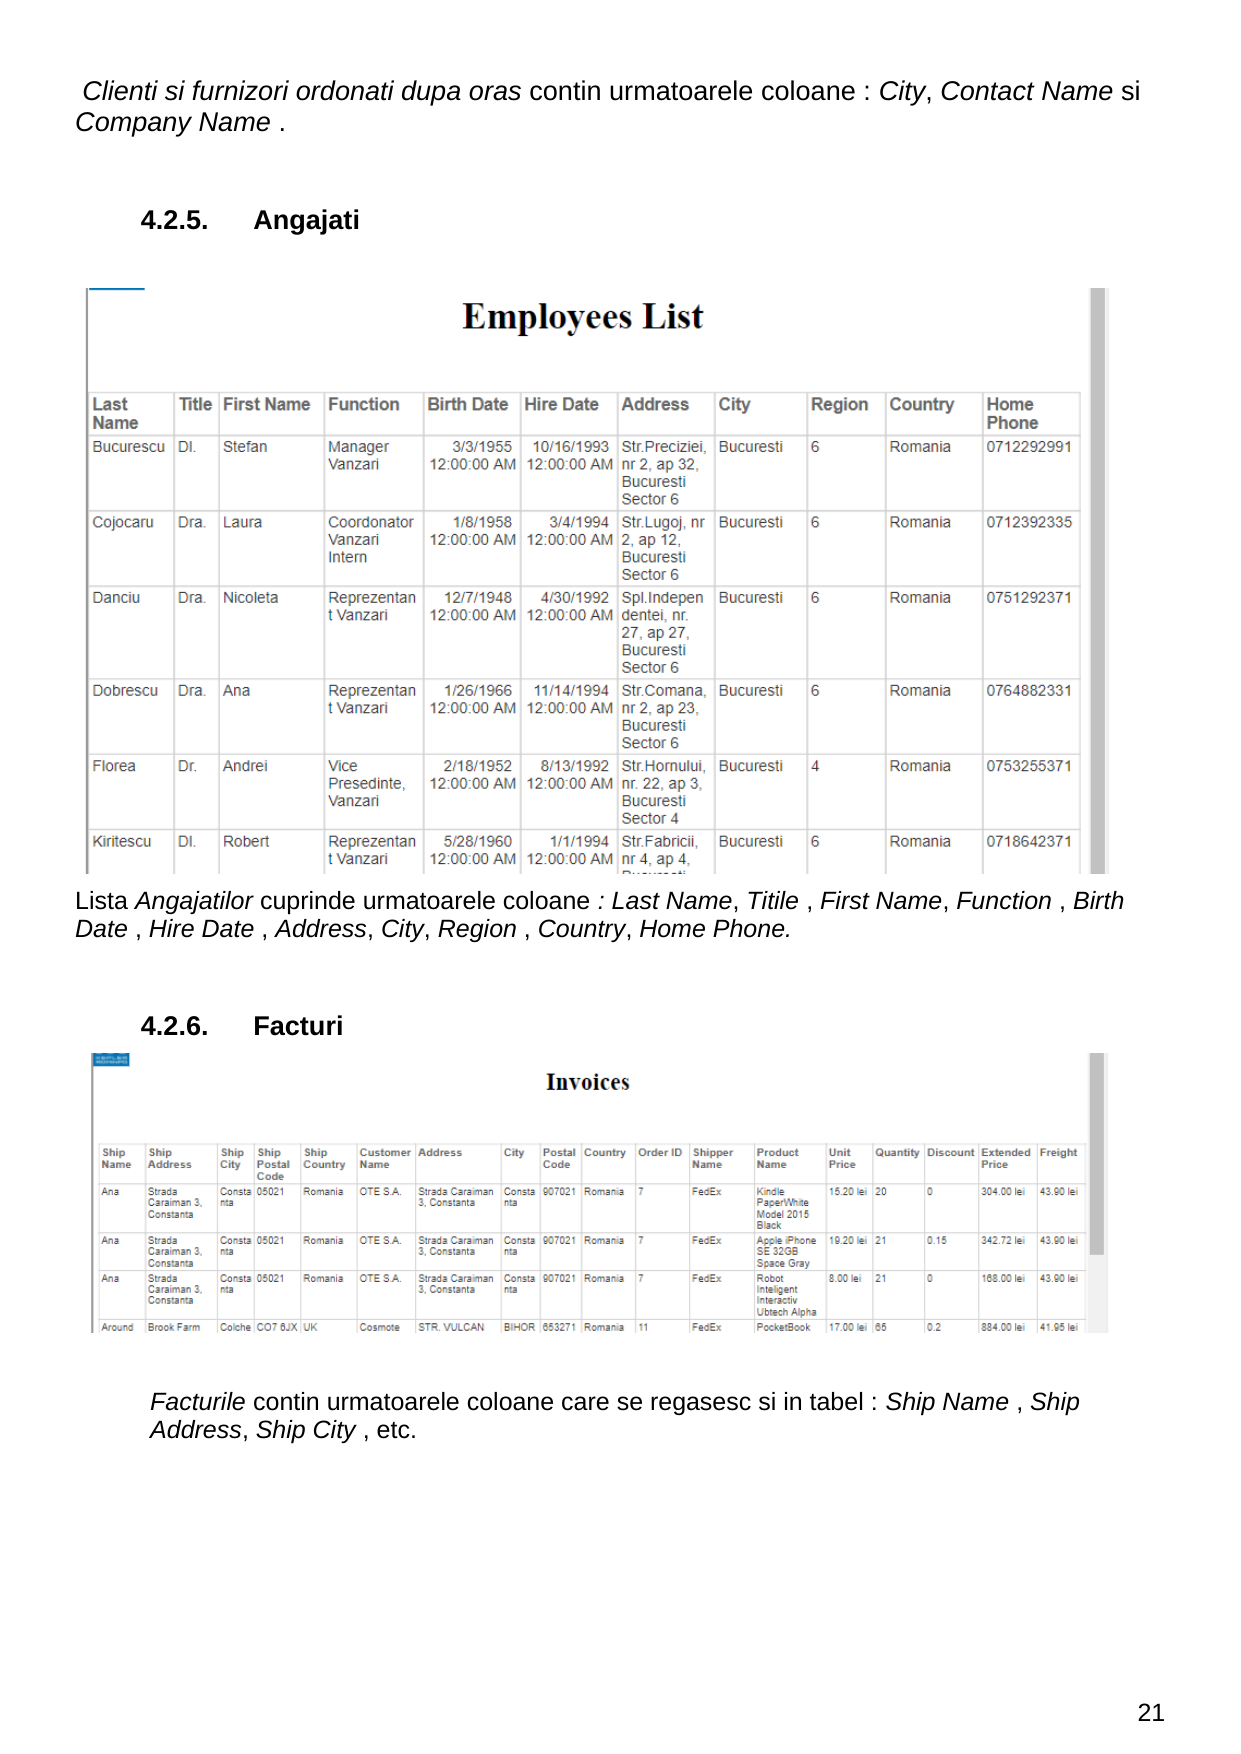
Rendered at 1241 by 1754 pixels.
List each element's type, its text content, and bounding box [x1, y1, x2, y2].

picture [75, 1053, 1118, 1333]
subtitle Facturi [141, 1009, 1165, 1041]
text Facturile contin urmatoarele coloane care se regasesc si in tabel : Ship Name , Ship Address, Ship City , etc. [150, 1387, 1165, 1444]
subtitle Clienti si furnizori ordonati dupa oras contin urmatoarele coloane : City, Contact Name si Company Name . [75, 75, 1165, 137]
subtitle Angajati [141, 204, 1165, 235]
text Lista Angajatilor cuprinde urmatoarele coloane : Last Name, Titile , First Name, Function , Birth Date , Hire Date , Address, City, Region , Country, Home Phone. [75, 886, 1165, 943]
picture [75, 288, 1118, 874]
